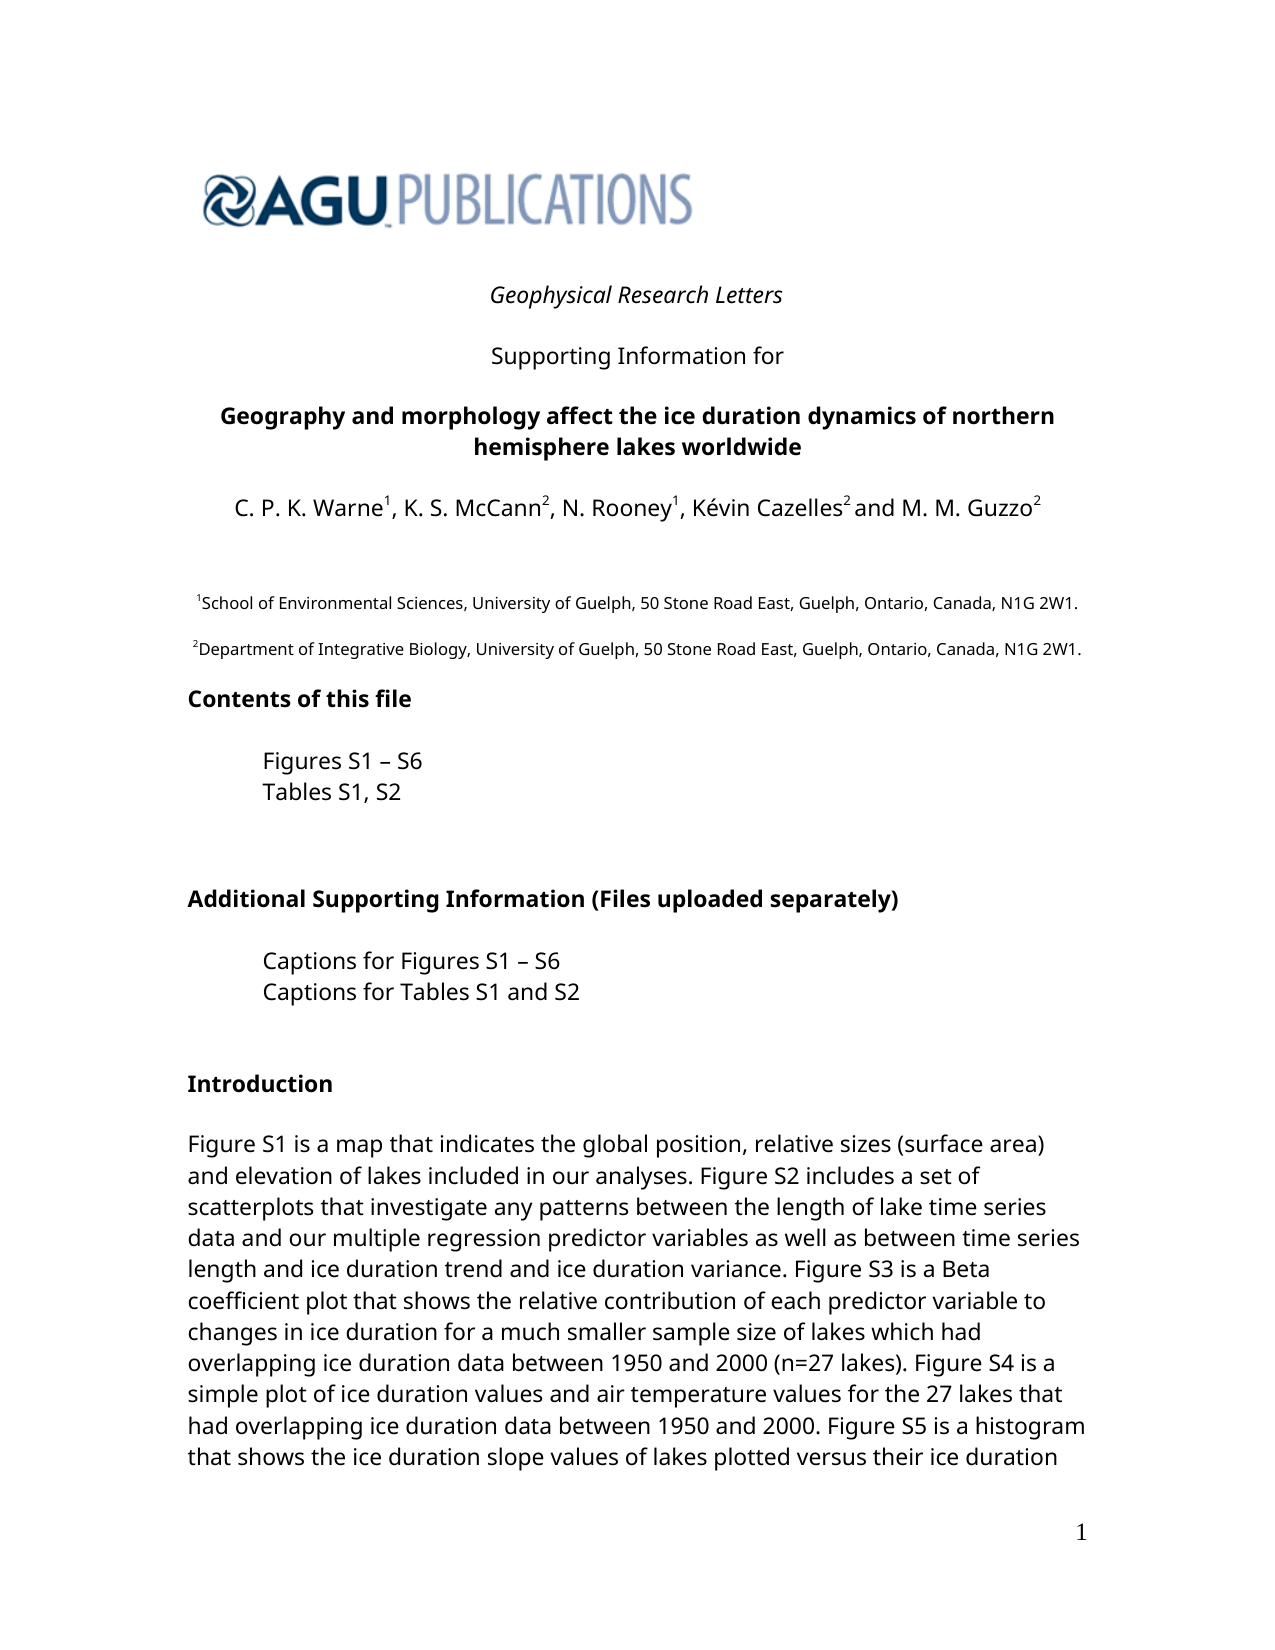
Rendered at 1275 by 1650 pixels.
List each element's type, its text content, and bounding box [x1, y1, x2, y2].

text Captions for Figures S1 – S6 [262, 945, 1087, 976]
text Contents of this file [187, 682, 1087, 714]
text 1School of Environmental Sciences, University of Guelph, 50 Stone Road East, Guelph, Ontario, Canada, N1G 2W1. [187, 592, 1087, 614]
text C. P. K. Warne1, K. S. McCann2, N. Rooney1, Kévin Cazelles2 and M. M. Guzzo2 [187, 492, 1087, 523]
text 2Department of Integrative Biology, University of Guelph, 50 Stone Road East, Guelph, Ontario, Canada, N1G 2W1. [187, 637, 1087, 660]
text Figures S1 – S6 [262, 745, 1087, 776]
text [187, 1128, 1087, 1472]
text Captions for Tables S1 and S2 [262, 976, 1087, 1007]
text Introduction [187, 1068, 1087, 1099]
text Additional Supporting Information (Files uploaded separately) [187, 882, 1087, 914]
picture [187, 150, 713, 250]
text Supporting Information for [187, 339, 1087, 371]
text Tables S1, S2 [262, 776, 1087, 807]
text Geography and morphology affect the ice duration dynamics of northern hemisphere lakes worldwide [187, 400, 1087, 462]
text Geophysical Research Letters [187, 279, 1087, 310]
